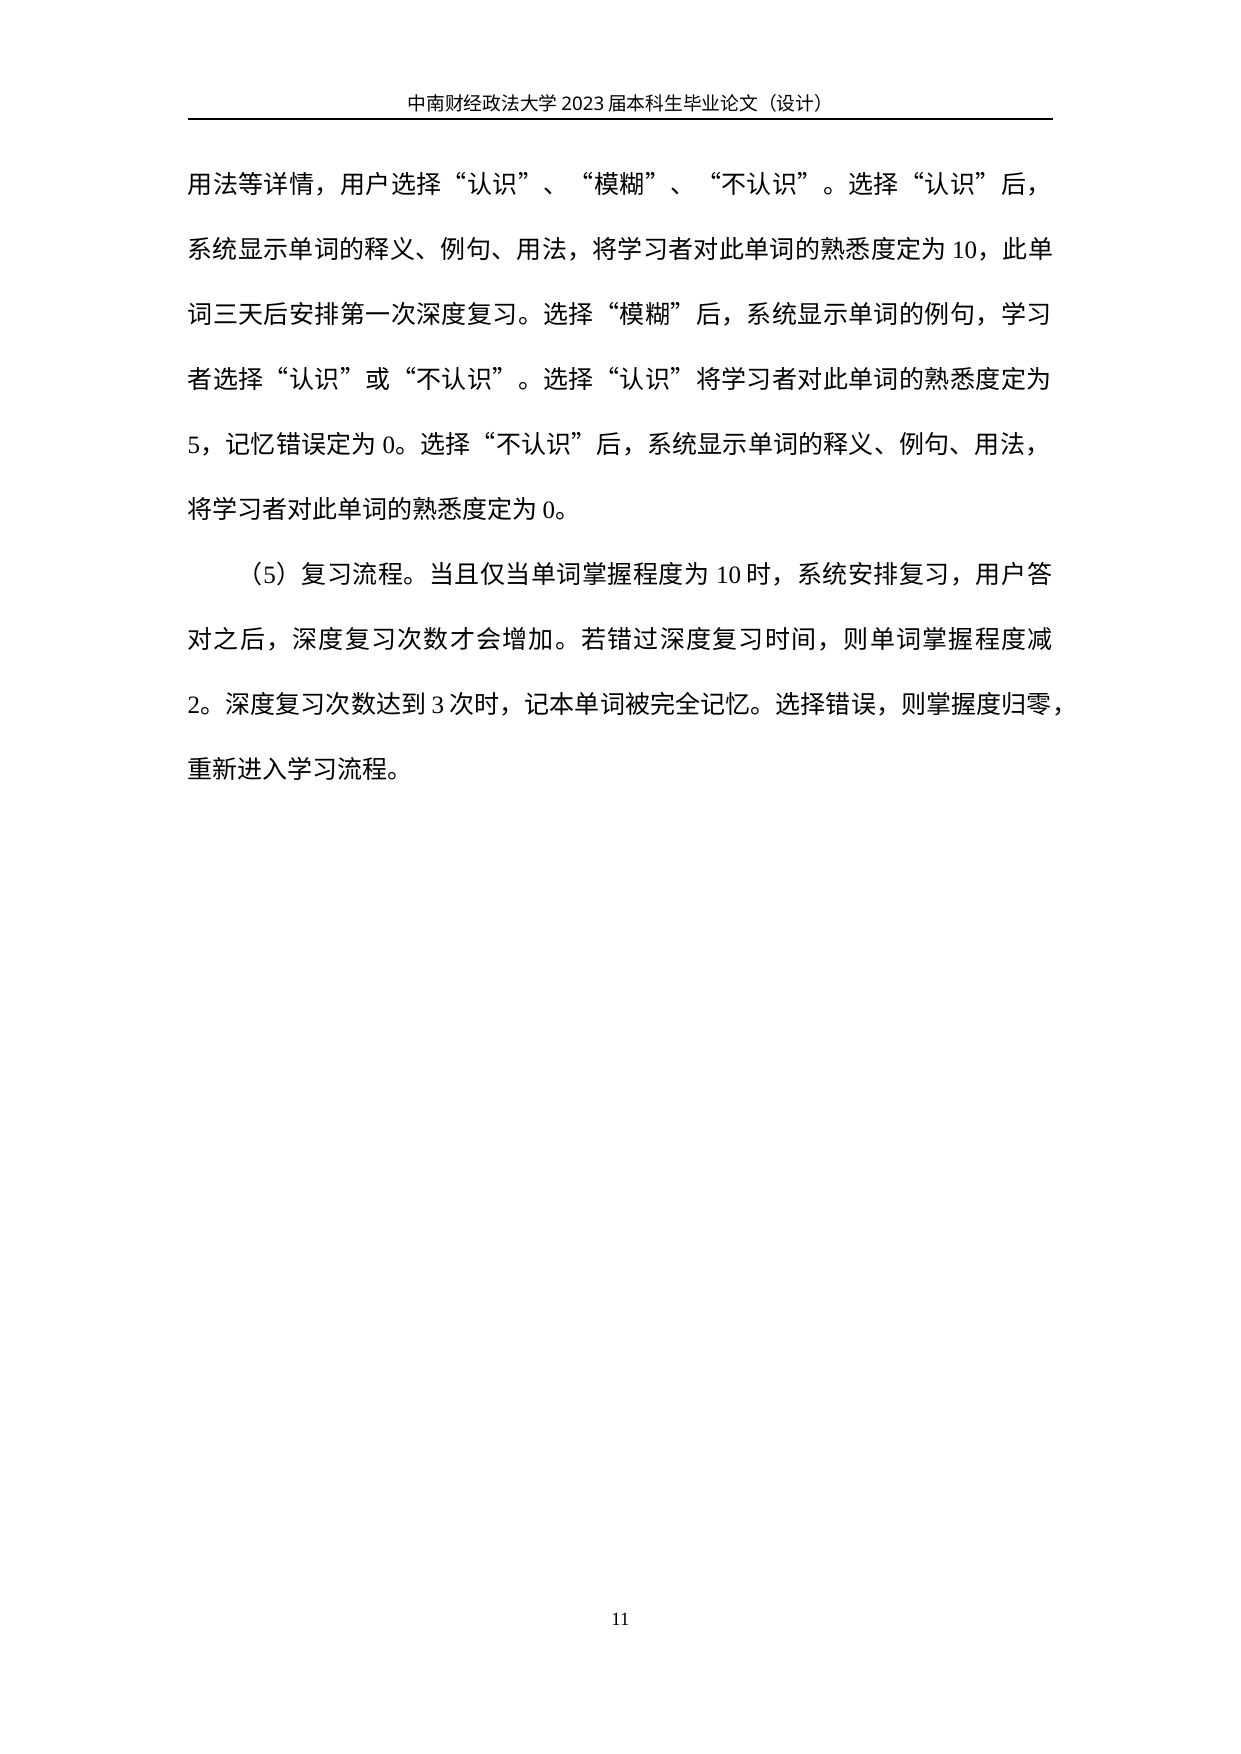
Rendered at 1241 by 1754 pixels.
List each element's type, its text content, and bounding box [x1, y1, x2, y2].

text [187, 150, 1053, 540]
text （5）复习流程。当且仅当单词掌握程度为10时，系统安排复习，用户答对之后，深度复习次数才会增加。若错过深度复习时间，则单词掌握程度减2。深度复习次数达到3次时，记本单词被完全记忆。选择错误，则掌握度归零，重新进入学习流程。 [187, 540, 1053, 800]
